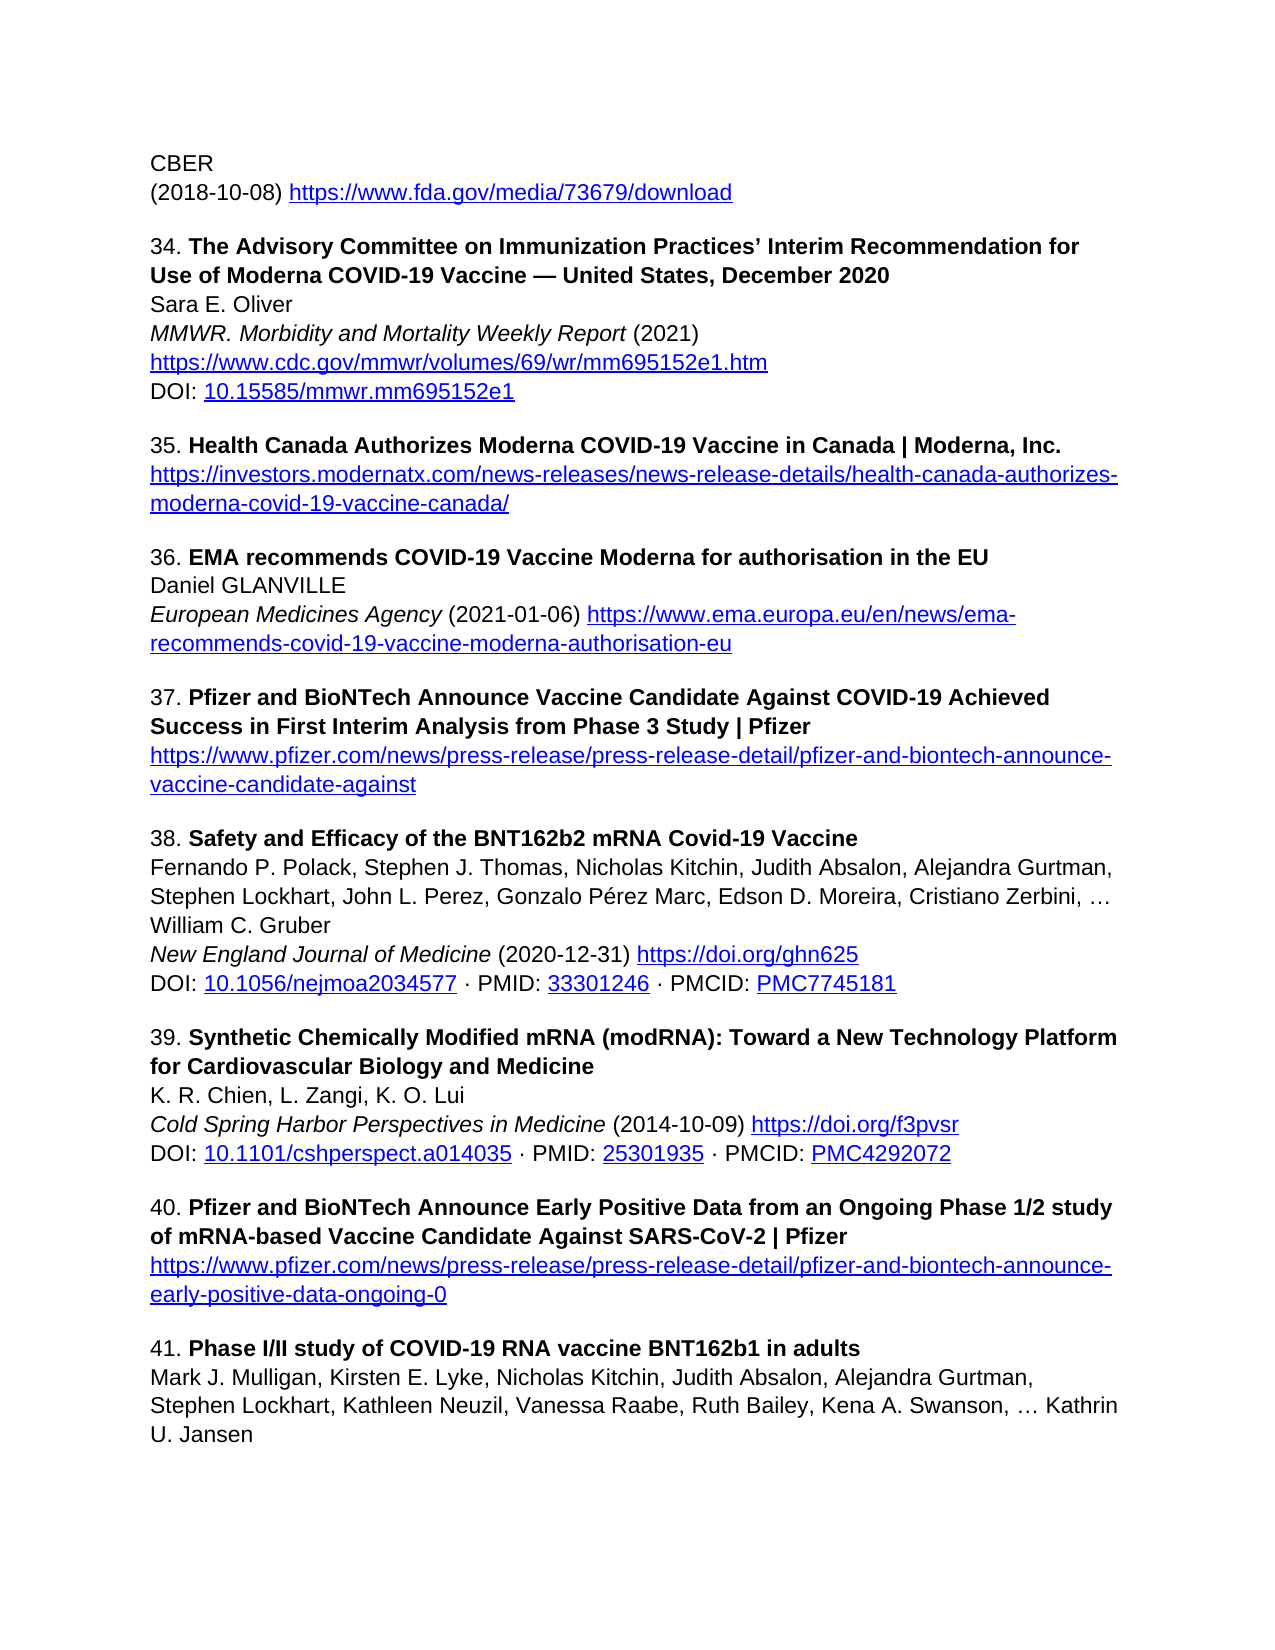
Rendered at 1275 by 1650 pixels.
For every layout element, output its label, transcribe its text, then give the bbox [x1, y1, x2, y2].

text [150, 1334, 1125, 1448]
text 38. Safety and Efficacy of the BNT162b2 mRNA Covid-19 Vaccine Fernando P. Polack, Stephen J. Thomas, Nicholas Kitchin, Judith Absalon, Alejandra Gurtman, Stephen Lockhart, John L. Perez, Gonzalo Pérez Marc, Edson D. Moreira, Cristiano Zerbini, … William C. Gruber New England Journal of Medicine (2020-12-31) https://doi.org/ghn625 DOI: 10.1056/nejmoa2034577 · PMID: 33301246 · PMCID: PMC7745181 [150, 825, 1125, 996]
text 37. Pfizer and BioNTech Announce Vaccine Candidate Against COVID-19 Achieved Success in First Interim Analysis from Phase 3 Study | Pfizer https://www.pfizer.com/news/press-release/press-release-detail/pfizer-and-biontech-announce-vaccine-candidate-against [150, 684, 1125, 798]
text 34. The Advisory Committee on Immunization Practices’ Interim Recommendation for Use of Moderna COVID-19 Vaccine — United States, December 2020 Sara E. Oliver MMWR. Morbidity and Mortality Weekly Report (2021) https://www.cdc.gov/mmwr/volumes/69/wr/mm695152e1.htm DOI: 10.15585/mmwr.mm695152e1 [150, 233, 1125, 404]
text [150, 150, 1125, 205]
text 35. Health Canada Authorizes Moderna COVID-19 Vaccine in Canada | Moderna, Inc. https://investors.modernatx.com/news-releases/news-release-details/health-canada-authorizes-moderna-covid-19-vaccine-canada/ [150, 432, 1125, 516]
text 36. EMA recommends COVID-19 Vaccine Moderna for authorisation in the EU Daniel GLANVILLE European Medicines Agency (2021-01-06) https://www.ema.europa.eu/en/news/ema-recommends-covid-19-vaccine-moderna-authorisation-eu [150, 543, 1125, 657]
text 40. Pfizer and BioNTech Announce Early Positive Data from an Ongoing Phase 1/2 study of mRNA-based Vaccine Candidate Against SARS-CoV-2 | Pfizer https://www.pfizer.com/news/press-release/press-release-detail/pfizer-and-biontech-announce-early-positive-data-ongoing-0 [150, 1194, 1125, 1307]
text 39. Synthetic Chemically Modified mRNA (modRNA): Toward a New Technology Platform for Cardiovascular Biology and Medicine K. R. Chien, L. Zangi, K. O. Lui Cold Spring Harbor Perspectives in Medicine (2014-10-09) https://doi.org/f3pvsr DOI: 10.1101/cshperspect.a014035 · PMID: 25301935 · PMCID: PMC4292072 [150, 1024, 1125, 1166]
